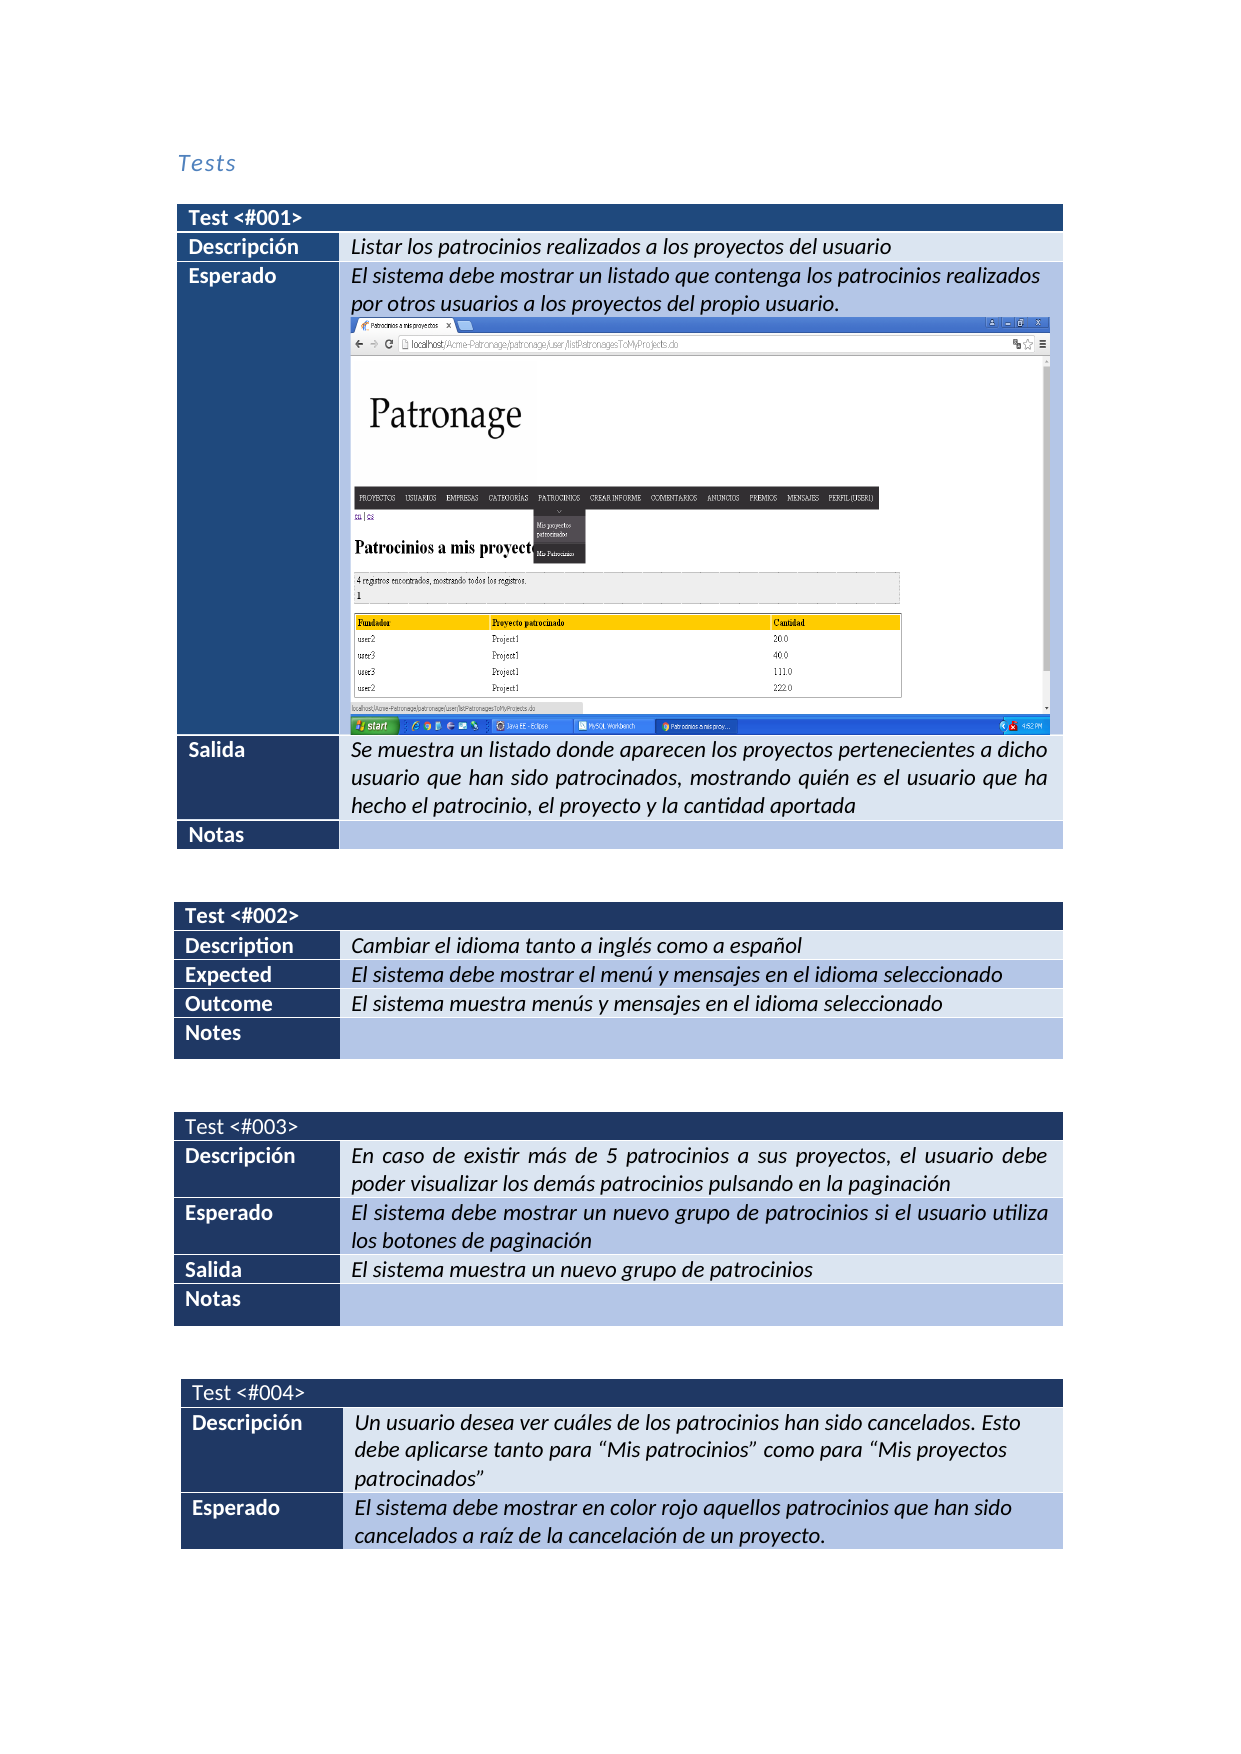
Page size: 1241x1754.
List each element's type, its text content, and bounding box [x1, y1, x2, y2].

table_cell En caso de existir más de 5 patrocinios a sus proyectos, el usuario debe poder visualizar los demás patrocinios pulsando en la paginación [340, 1141, 1063, 1197]
table_cell Esperado [177, 262, 339, 734]
table_header Test <#004> [181, 1379, 1063, 1407]
table_cell Notes [174, 1018, 340, 1059]
table_cell [340, 1018, 1063, 1059]
table_cell Descripción [174, 1141, 340, 1197]
table_cell Notas [177, 821, 339, 849]
table_cell El sistema muestra menús y mensajes en el idioma seleccionado [340, 989, 1063, 1017]
table_cell Esperado [174, 1198, 340, 1254]
table_cell El sistema debe mostrar un listado que contenga los patrocinios realizados por otros usuarios a los proyectos del propio usuario. [340, 262, 1063, 734]
table_cell Notas [174, 1284, 340, 1326]
table_cell Esperado [181, 1493, 343, 1549]
table_cell [340, 821, 1063, 849]
table_cell Un usuario desea ver cuáles de los patrocinios han sido cancelados. Esto debe aplicarse tanto para “Mis patrocinios” como para “Mis proyectos patrocinados” [343, 1408, 1063, 1492]
table_cell Outcome [174, 989, 340, 1017]
list Tests [177, 148, 1063, 178]
table_cell Listar los patrocinios realizados a los proyectos del usuario [340, 233, 1063, 261]
table_header Test <#003> [174, 1112, 1063, 1140]
table_cell Salida [177, 736, 339, 819]
table_cell El sistema debe mostrar el menú y mensajes en el idioma seleccionado [340, 960, 1063, 988]
table_cell Salida [174, 1255, 340, 1283]
table_cell Descripción [181, 1408, 343, 1492]
table_cell El sistema muestra un nuevo grupo de patrocinios [340, 1255, 1063, 1283]
table_cell Descripción [177, 233, 339, 261]
table_cell Description [174, 931, 340, 959]
table_cell Expected [174, 960, 340, 988]
picture [350, 317, 1050, 735]
table_header Test <#002> [174, 902, 1063, 930]
table_cell [340, 1284, 1063, 1326]
table_cell El sistema debe mostrar un nuevo grupo de patrocinios si el usuario utiliza los botones de paginación [340, 1198, 1063, 1254]
table_cell El sistema debe mostrar en color rojo aquellos patrocinios que han sido cancelados a raíz de la cancelación de un proyecto. [343, 1493, 1063, 1549]
table_cell Cambiar el idioma tanto a inglés como a español [340, 931, 1063, 959]
table_header Test <#001> [177, 204, 1063, 231]
table_cell Se muestra un listado donde aparecen los proyectos pertenecientes a dicho usuario que han sido patrocinados, mostrando quién es el usuario que ha hecho el patrocinio, el proyecto y la cantidad aportada [340, 736, 1063, 819]
